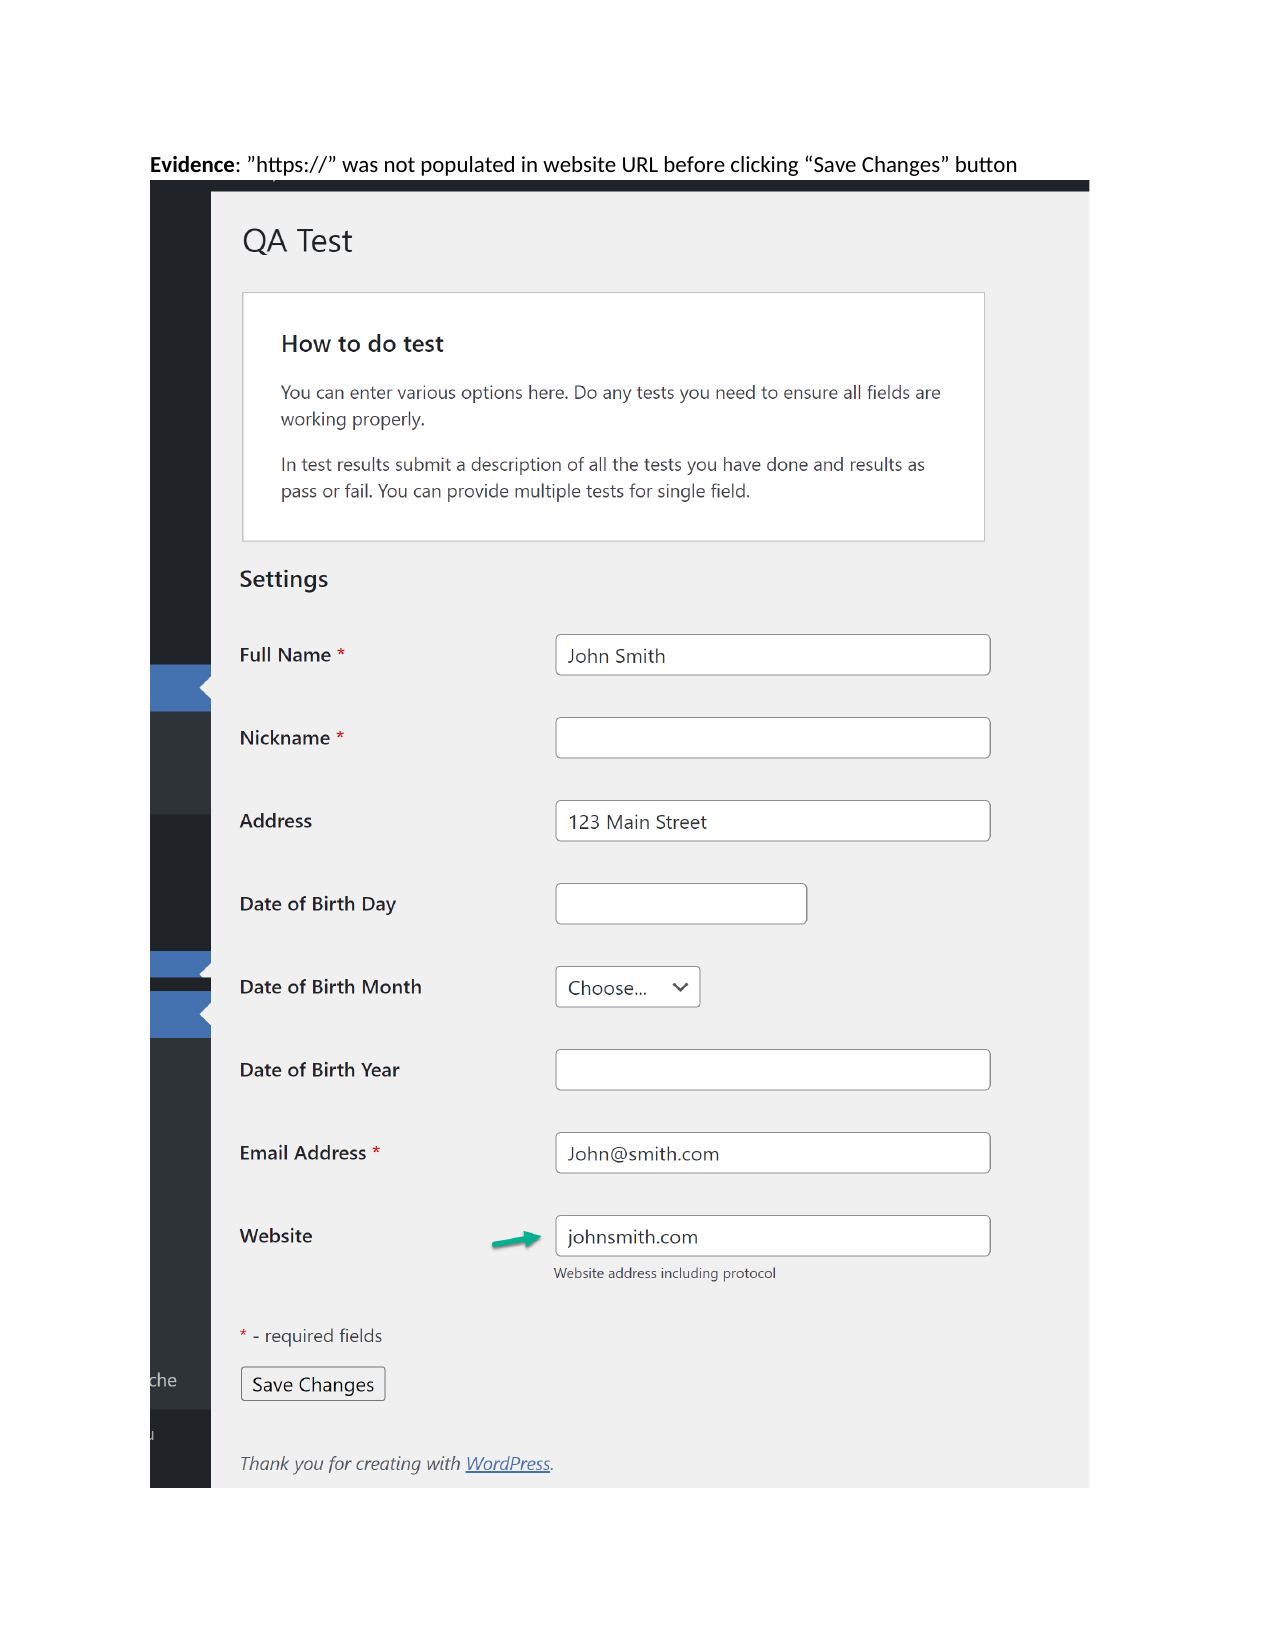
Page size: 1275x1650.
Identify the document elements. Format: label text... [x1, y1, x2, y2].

picture [150, 180, 1090, 1488]
